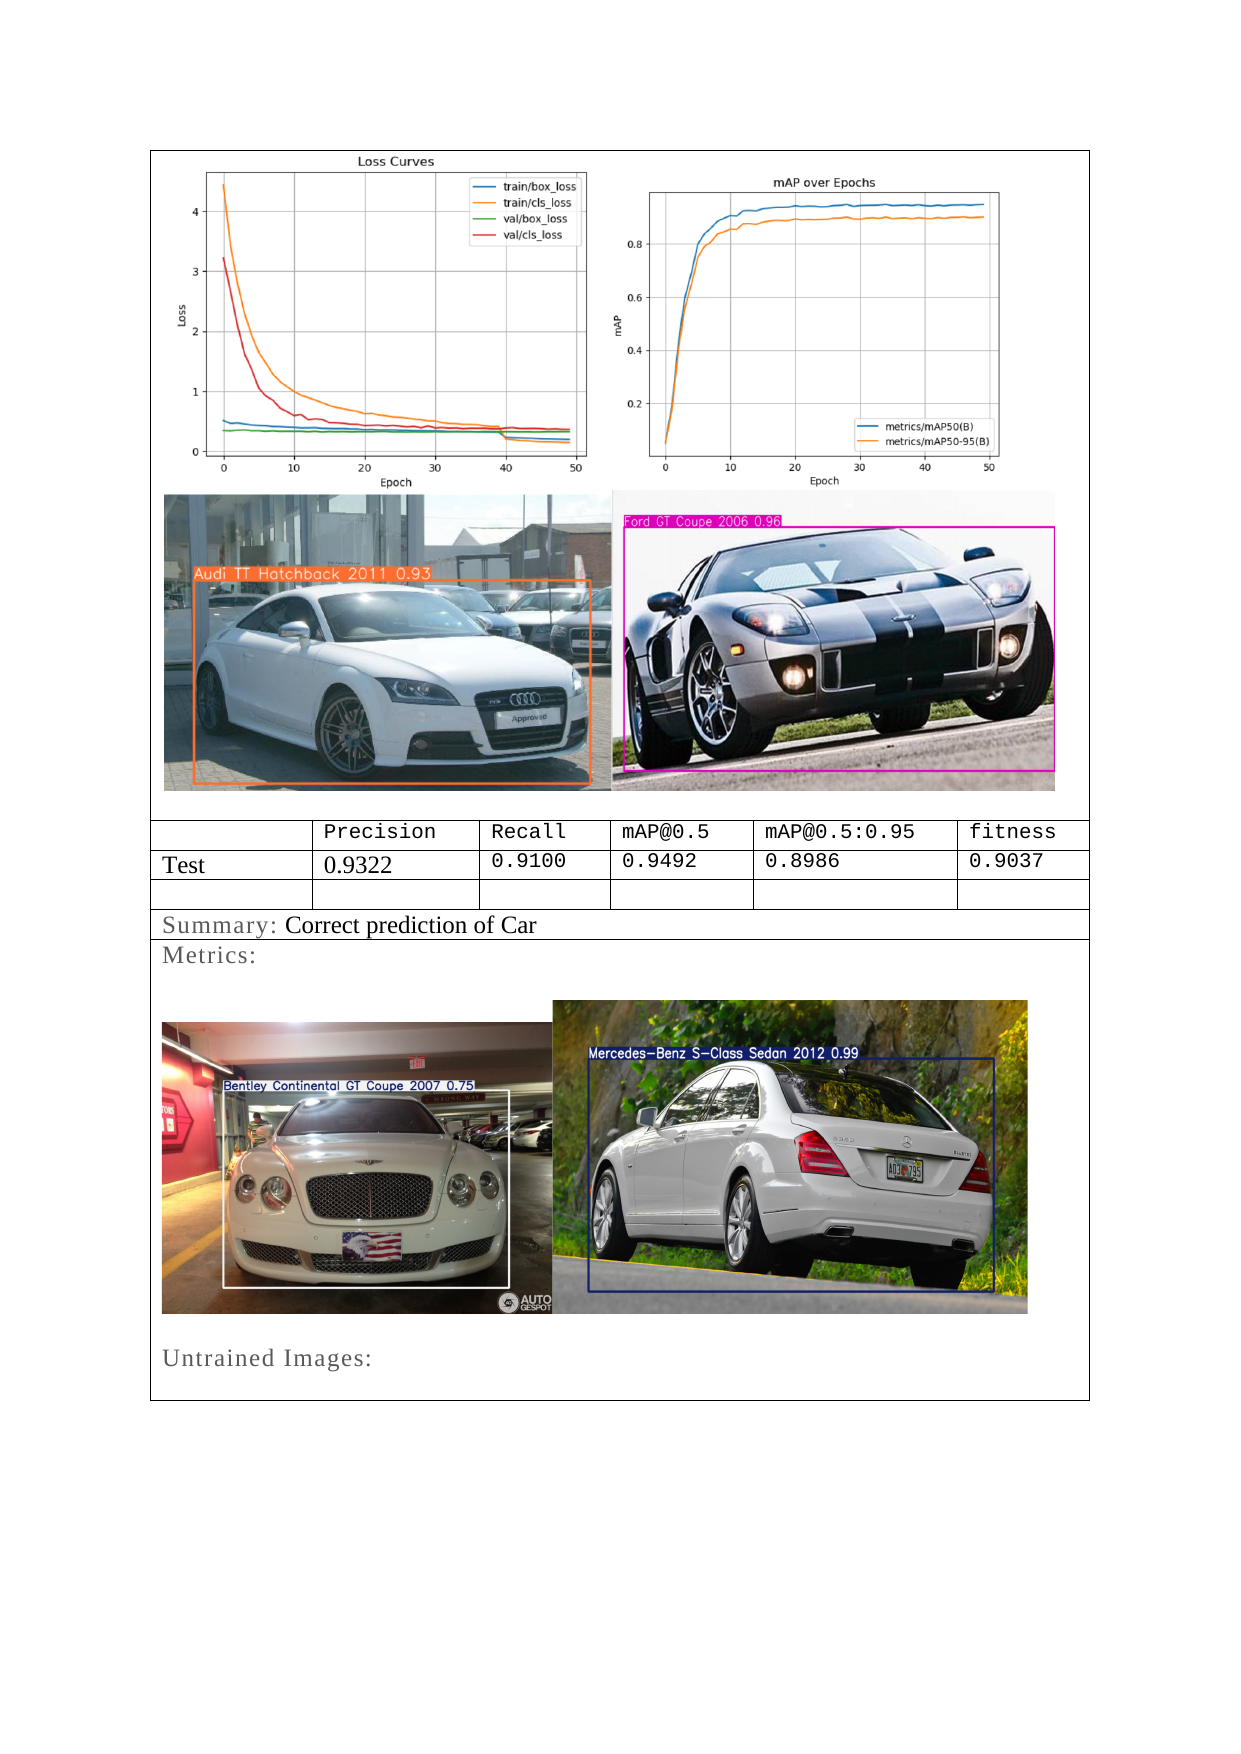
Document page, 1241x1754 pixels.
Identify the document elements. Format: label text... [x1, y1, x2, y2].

table_cell [754, 880, 957, 909]
picture [161, 151, 1055, 791]
table_cell 0.9037 [958, 851, 1089, 879]
table_cell 0.9322 [313, 851, 479, 879]
table_cell mAP@0.5 [611, 821, 753, 849]
table_cell [313, 880, 479, 909]
table_cell fitness [958, 821, 1089, 849]
table_cell [151, 821, 312, 849]
picture [161, 1000, 1028, 1314]
table_cell [611, 880, 753, 909]
table_cell Test [151, 851, 312, 879]
table_cell Metrics: [151, 151, 1089, 820]
table_cell Precision [313, 821, 479, 849]
table_cell [151, 880, 312, 909]
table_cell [151, 940, 1089, 1400]
table_cell mAP@0.5:0.95 [754, 821, 957, 849]
table_cell [480, 880, 610, 909]
table_cell Summary: Correct prediction of Car [151, 910, 1089, 939]
table_cell [958, 880, 1089, 909]
table_cell Recall [480, 821, 610, 849]
table_cell 0.9492 [611, 851, 753, 879]
table_cell 0.9100 [480, 851, 610, 879]
table_cell 0.8986 [754, 851, 957, 879]
